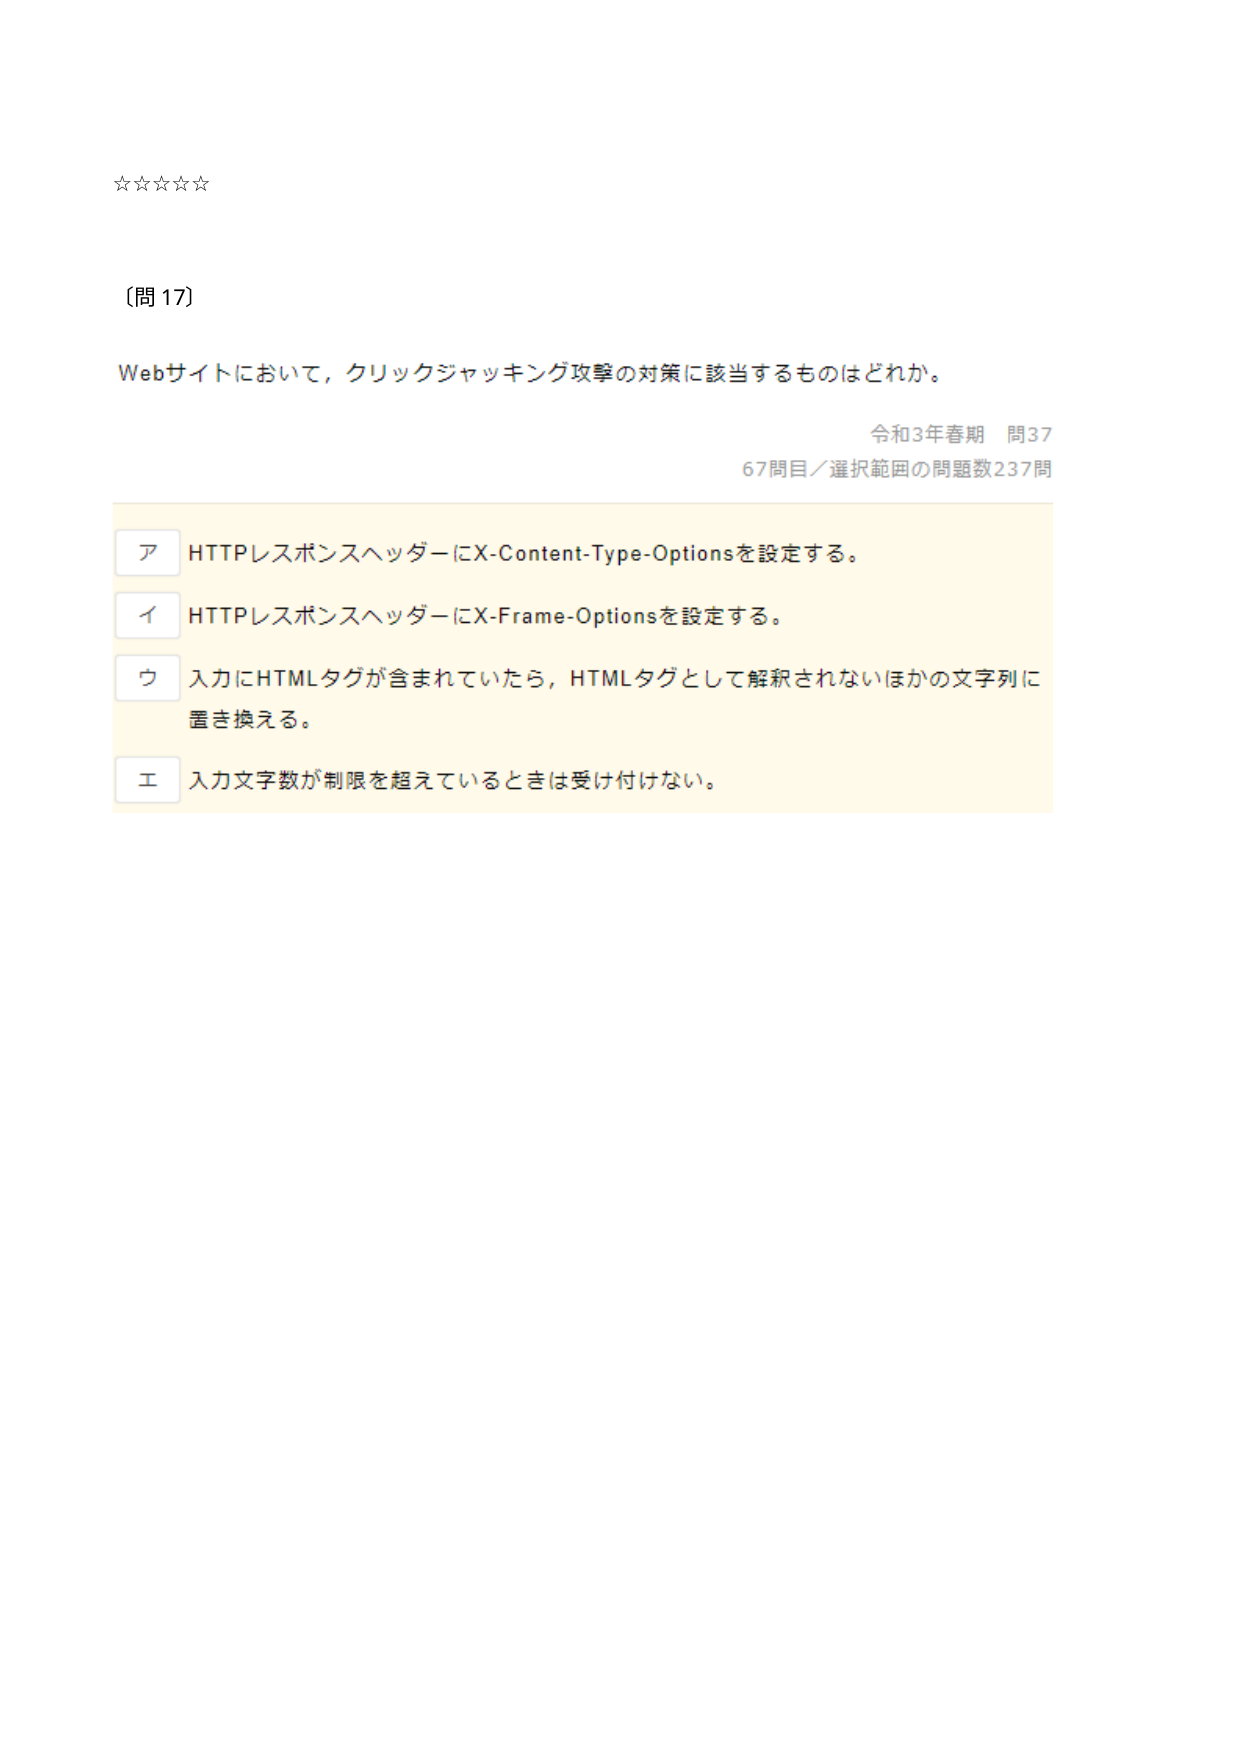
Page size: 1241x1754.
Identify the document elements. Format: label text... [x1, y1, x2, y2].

picture [112, 352, 1054, 813]
text ☆☆☆☆☆ [112, 164, 1128, 202]
text 〔問17〕 [112, 277, 1128, 314]
